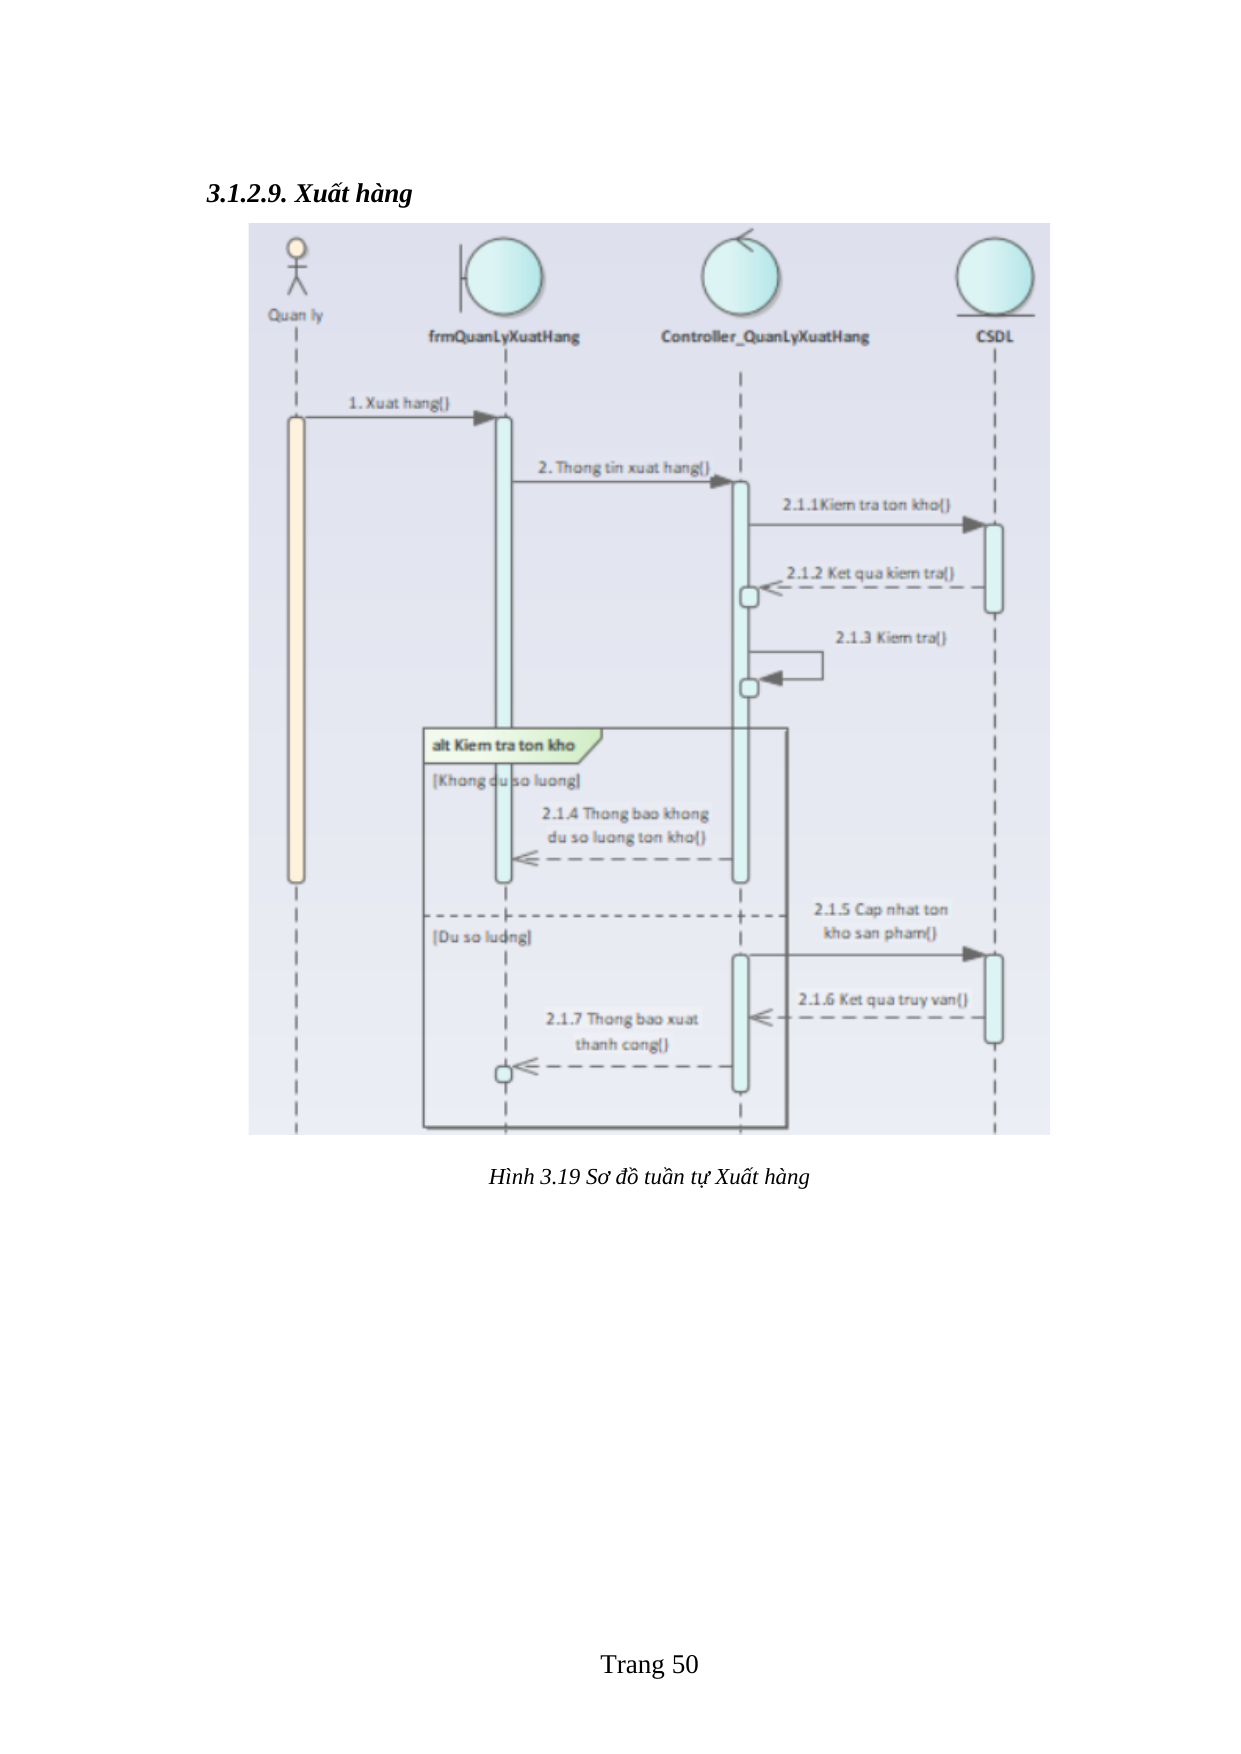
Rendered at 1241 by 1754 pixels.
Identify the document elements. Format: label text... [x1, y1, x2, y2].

picture [248, 223, 1051, 1135]
text Hình 3.19 Sơ đồ tuần tự Xuất hàng [177, 1163, 1122, 1189]
subtitle Xuất hàng [207, 177, 1122, 208]
